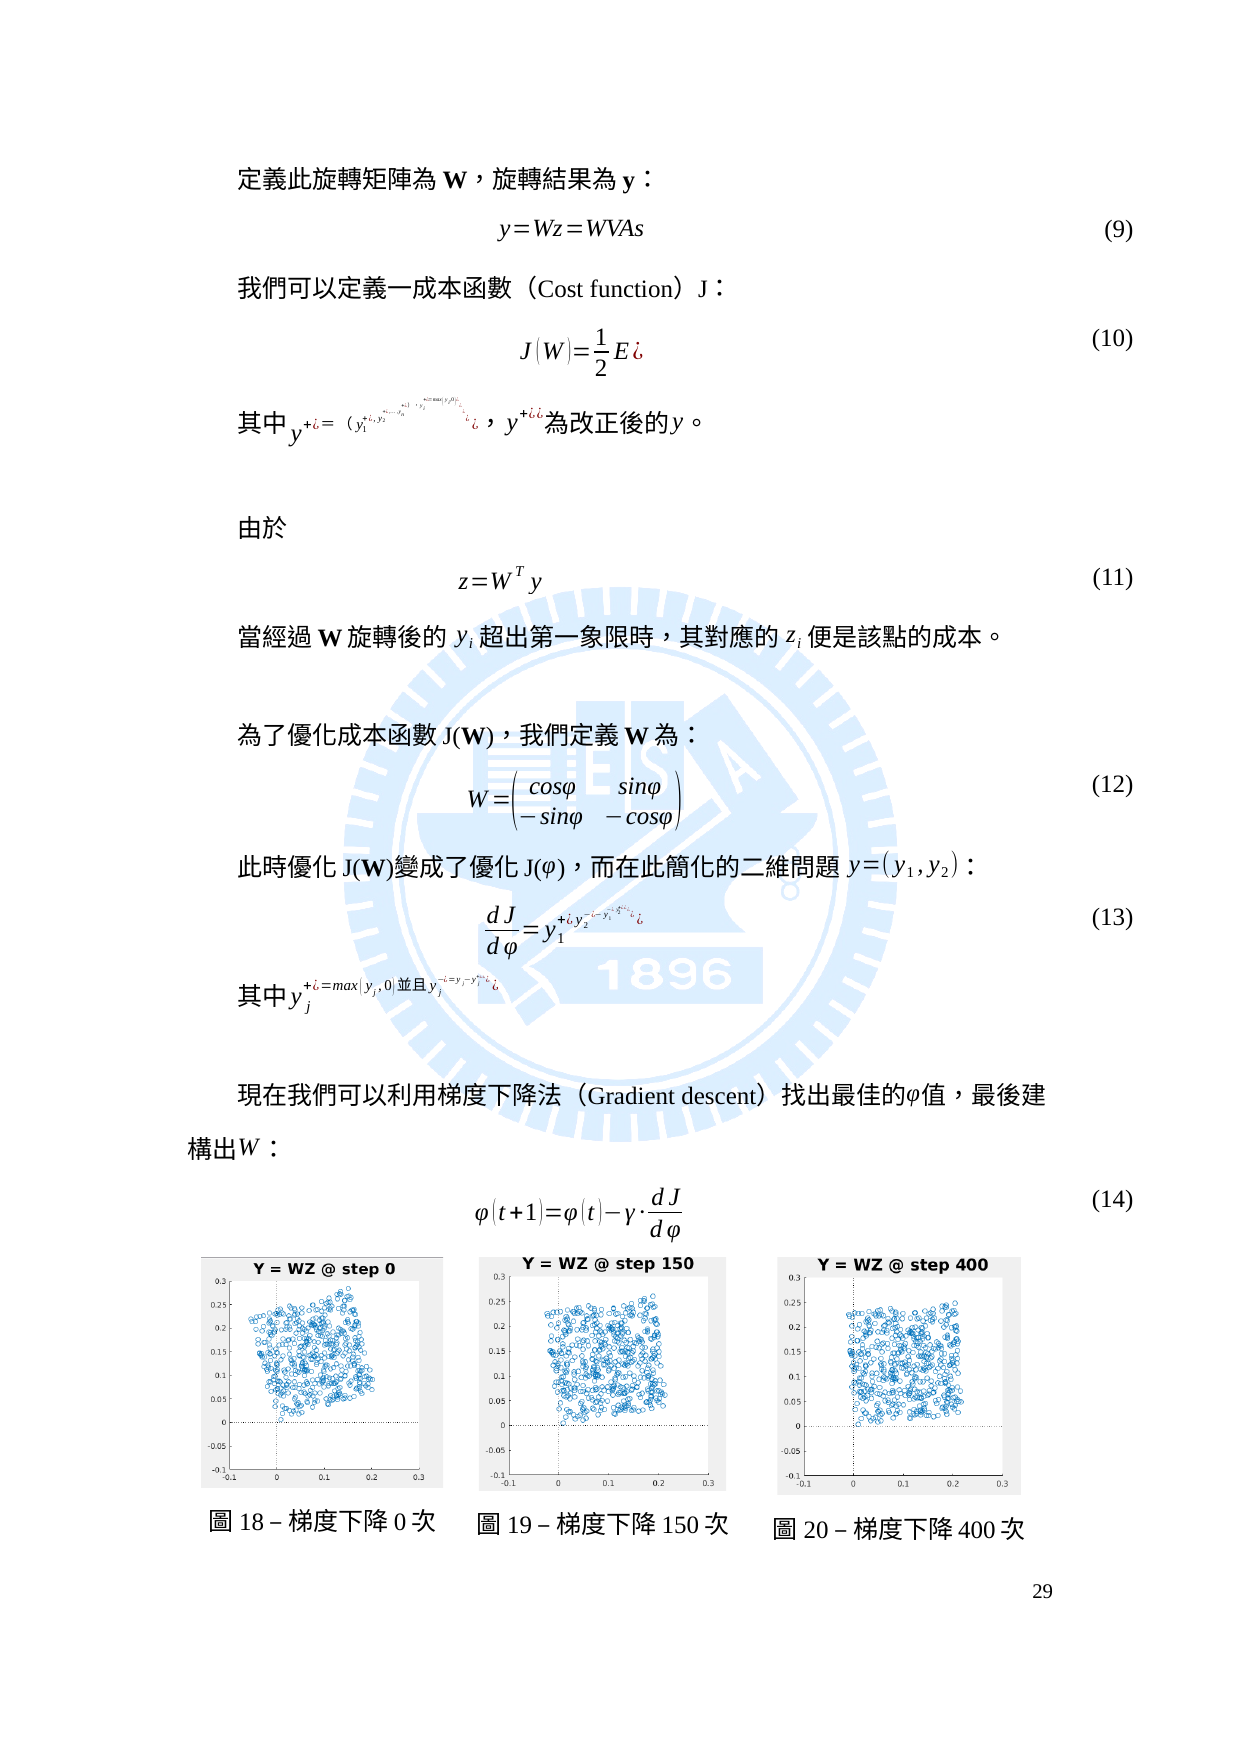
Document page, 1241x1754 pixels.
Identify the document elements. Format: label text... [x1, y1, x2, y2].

table_header (9) [953, 214, 1144, 269]
text 其中 [187, 975, 1053, 1014]
table_header [188, 770, 961, 847]
text 為了優化成本函數J(W)，我們定義W為： [187, 715, 1053, 751]
picture [201, 1257, 444, 1488]
table_header [188, 323, 975, 396]
text 此時優化J(W)變成了優化J()，而在此簡化的二維問題 ： [187, 847, 1053, 883]
text 現在我們可以利用梯度下降法（Gradient descent）找出最佳的值，最後建構出： [187, 1075, 1053, 1166]
text 當經過W旋轉後的 超出第一象限時，其對應的 便是該點的成本。 [187, 618, 1053, 654]
table_header [188, 902, 939, 975]
picture [478, 1257, 727, 1491]
table_header [188, 563, 812, 618]
table_header (13) [939, 902, 1144, 975]
table_header (12) [961, 770, 1144, 847]
table_header [188, 1184, 971, 1257]
text 由於 [187, 508, 1053, 544]
picture [777, 1257, 1021, 1495]
table_header 圖 18 – 梯度下降0次 [188, 1257, 457, 1559]
table_header 圖 20 – 梯度下降400次 [748, 1257, 1050, 1559]
text 我們可以定義一成本函數（Cost function）J： [187, 269, 1053, 305]
text 定義此旋轉矩陣為W，旋轉結果為y： [187, 159, 1053, 196]
table_header (14) [971, 1184, 1144, 1257]
table_header 圖 19 – 梯度下降150次 [457, 1257, 748, 1559]
table_header (10) [975, 323, 1144, 396]
table_header [188, 214, 953, 269]
table_header (11) [812, 563, 1144, 618]
text 其中，為改正後的。 [187, 396, 1053, 447]
